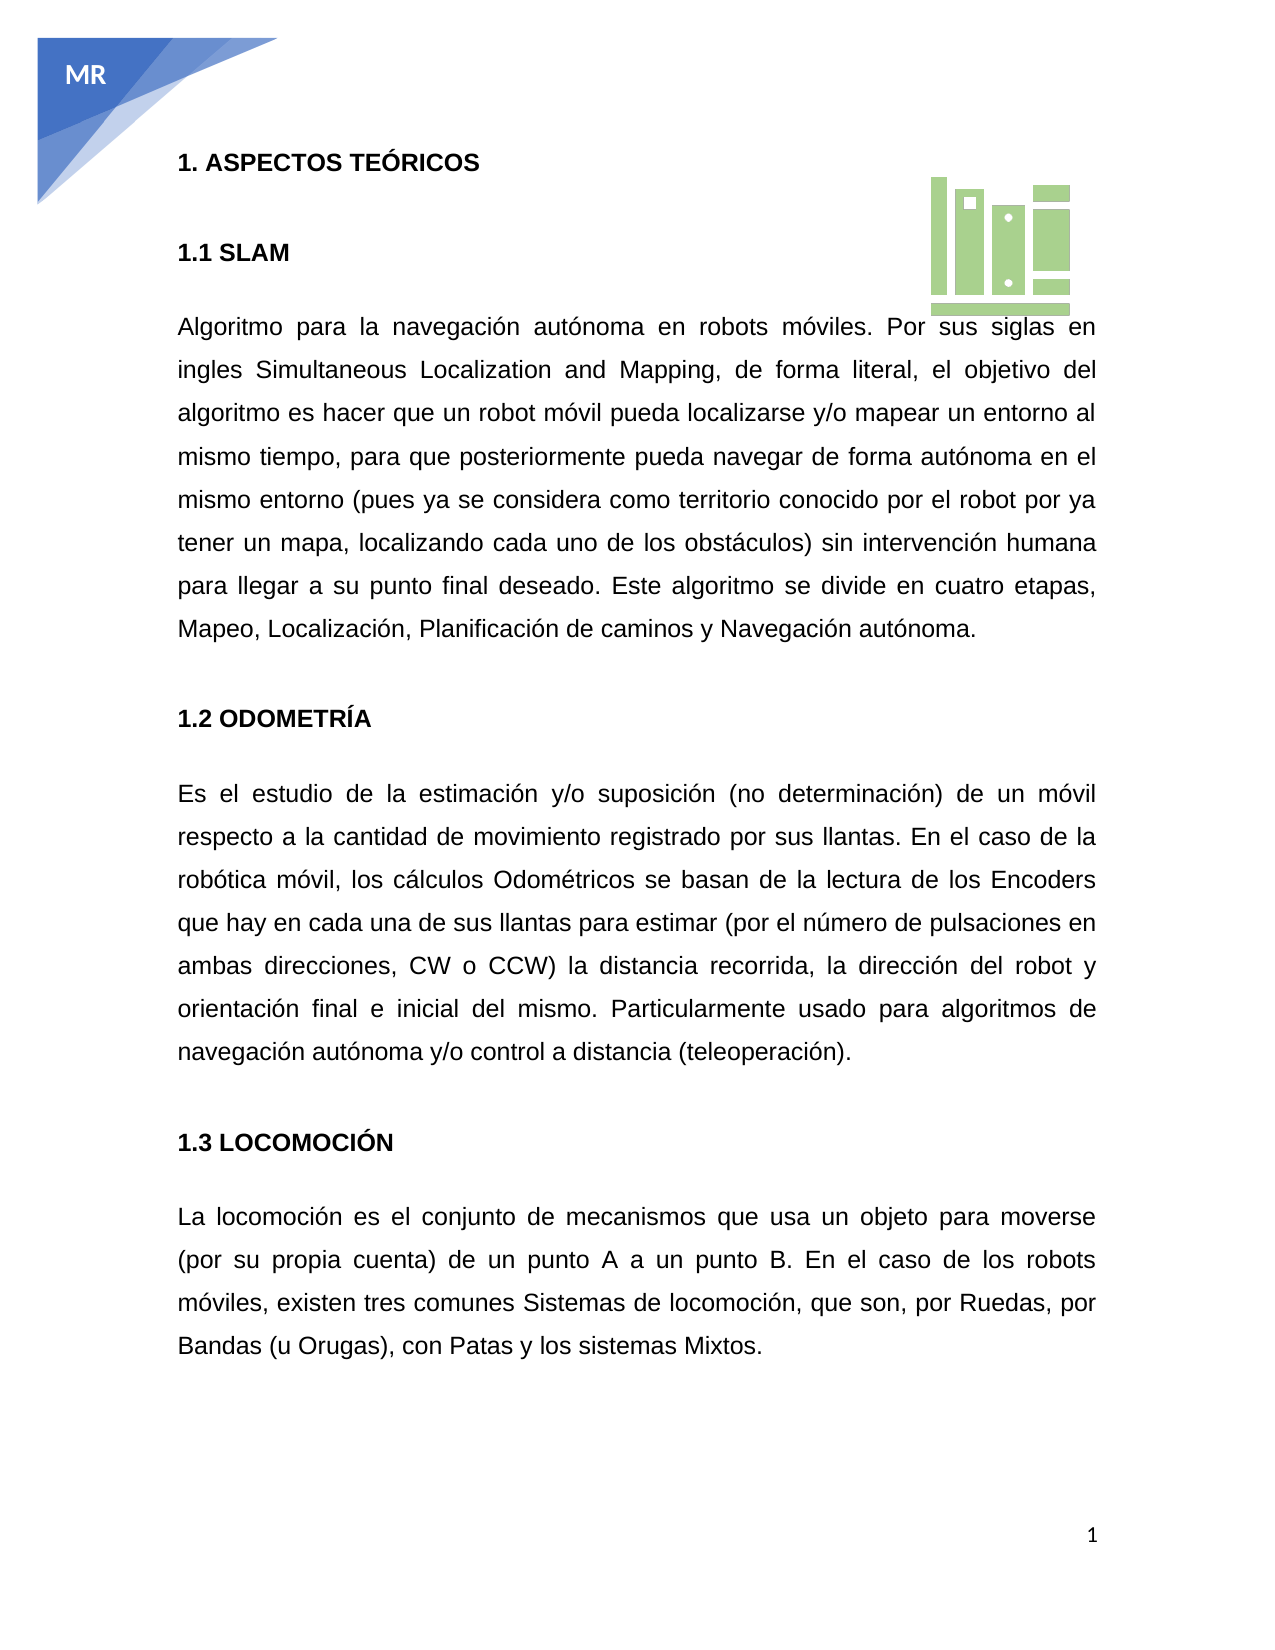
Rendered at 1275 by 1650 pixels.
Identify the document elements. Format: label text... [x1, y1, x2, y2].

text Es el estudio de la estimación y/o suposición (no determinación) de un móvil respecto a la cantidad de movimiento registrado por sus llantas. En el caso de la robótica móvil, los cálculos Odométricos se basan de la lectura de los Encoders que hay en cada una de sus llantas para estimar (por el número de pulsaciones en ambas direcciones, CW o CCW) la distancia recorrida, la dirección del robot y orientación final e inicial del mismo. Particularmente usado para algoritmos de navegación autónoma y/o control a distancia (teleoperación). [177, 779, 1098, 1066]
text Algoritmo para la navegación autónoma en robots móviles. Por sus siglas en ingles Simultaneous Localization and Mapping, de forma literal, el objetivo del algoritmo es hacer que un robot móvil pueda localizarse y/o mapear un entorno al mismo tiempo, para que posteriormente pueda navegar de forma autónoma en el mismo entorno (pues ya se considera como territorio conocido por el robot por ya tener un mapa, localizando cada uno de los obstáculos) sin intervención humana para llegar a su punto final deseado. Este algoritmo se divide en cuatro etapas, Mapeo, Localización, Planificación de caminos y Navegación autónoma. [177, 312, 1098, 643]
subtitle 1.3 Locomoción [177, 1128, 1098, 1157]
text 1. Aspectos Teóricos [177, 148, 902, 176]
picture [902, 148, 1098, 344]
subtitle 1.2 Odometría [177, 704, 1098, 733]
subtitle 1.1 SLAM [177, 238, 902, 267]
picture [37, 37, 279, 206]
text La locomoción es el conjunto de mecanismos que usa un objeto para moverse (por su propia cuenta) de un punto A a un punto B. En el caso de los robots móviles, existen tres comunes Sistemas de locomoción, que son, por Ruedas, por Bandas (u Orugas), con Patas y los sistemas Mixtos. [177, 1202, 1098, 1360]
